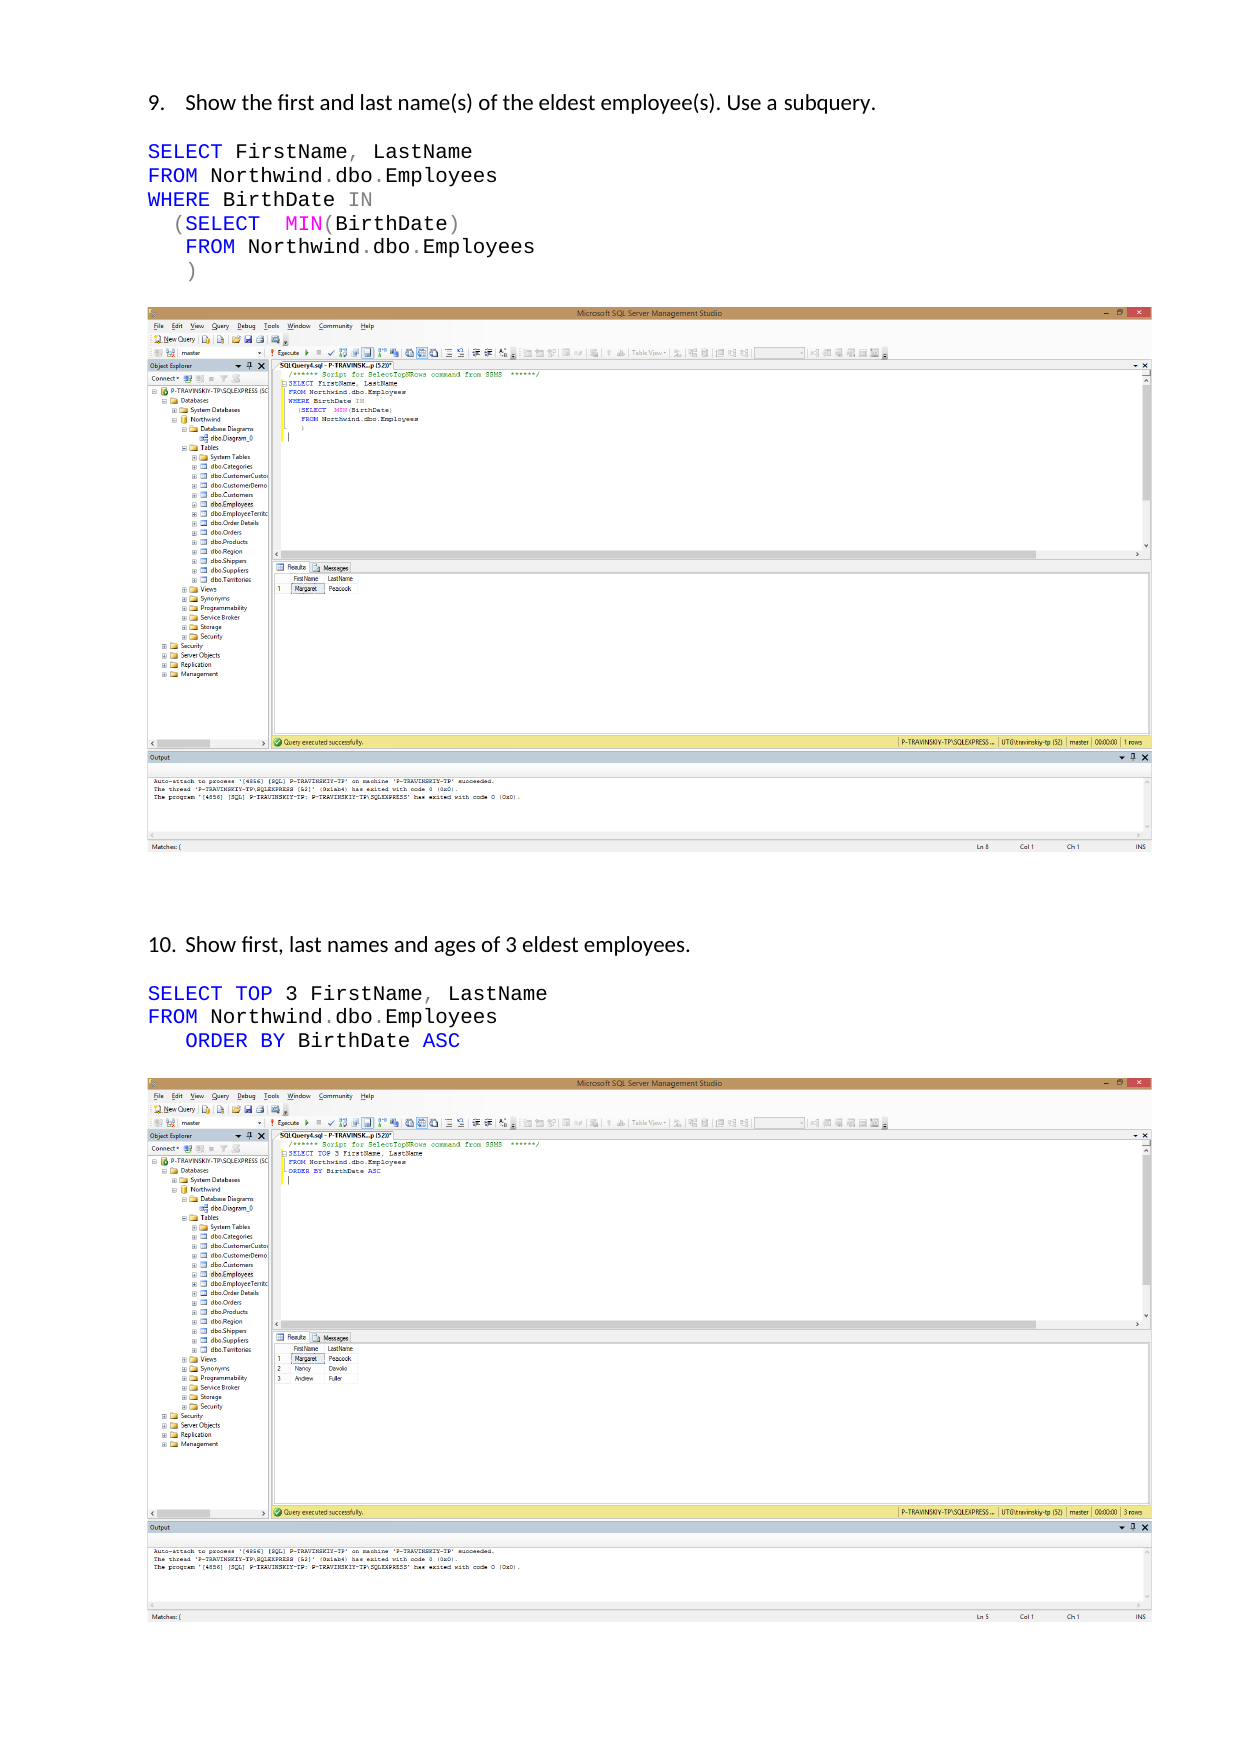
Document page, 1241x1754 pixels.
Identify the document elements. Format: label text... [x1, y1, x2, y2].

text SELECT FirstName, LastName [148, 142, 1152, 165]
text WHERE BirthDate IN [148, 189, 1152, 212]
text SELECT TOP 3 FirstName, LastName [148, 983, 1152, 1006]
picture [147, 307, 1152, 852]
text (SELECT MIN(BirthDate) [148, 212, 1152, 236]
text ) [148, 260, 1152, 283]
picture [147, 1078, 1152, 1622]
text FROM Northwind.dbo.Employees [148, 1006, 1152, 1030]
list Show the first and last name(s) of the eldest employee(s). Use a subquery. [148, 88, 1152, 117]
list Show first, last names and ages of 3 eldest employees. [148, 930, 1152, 958]
text ORDER BY BirthDate ASC [185, 1030, 1152, 1054]
text FROM Northwind.dbo.Employees [148, 165, 1152, 189]
text FROM Northwind.dbo.Employees [148, 236, 1152, 260]
